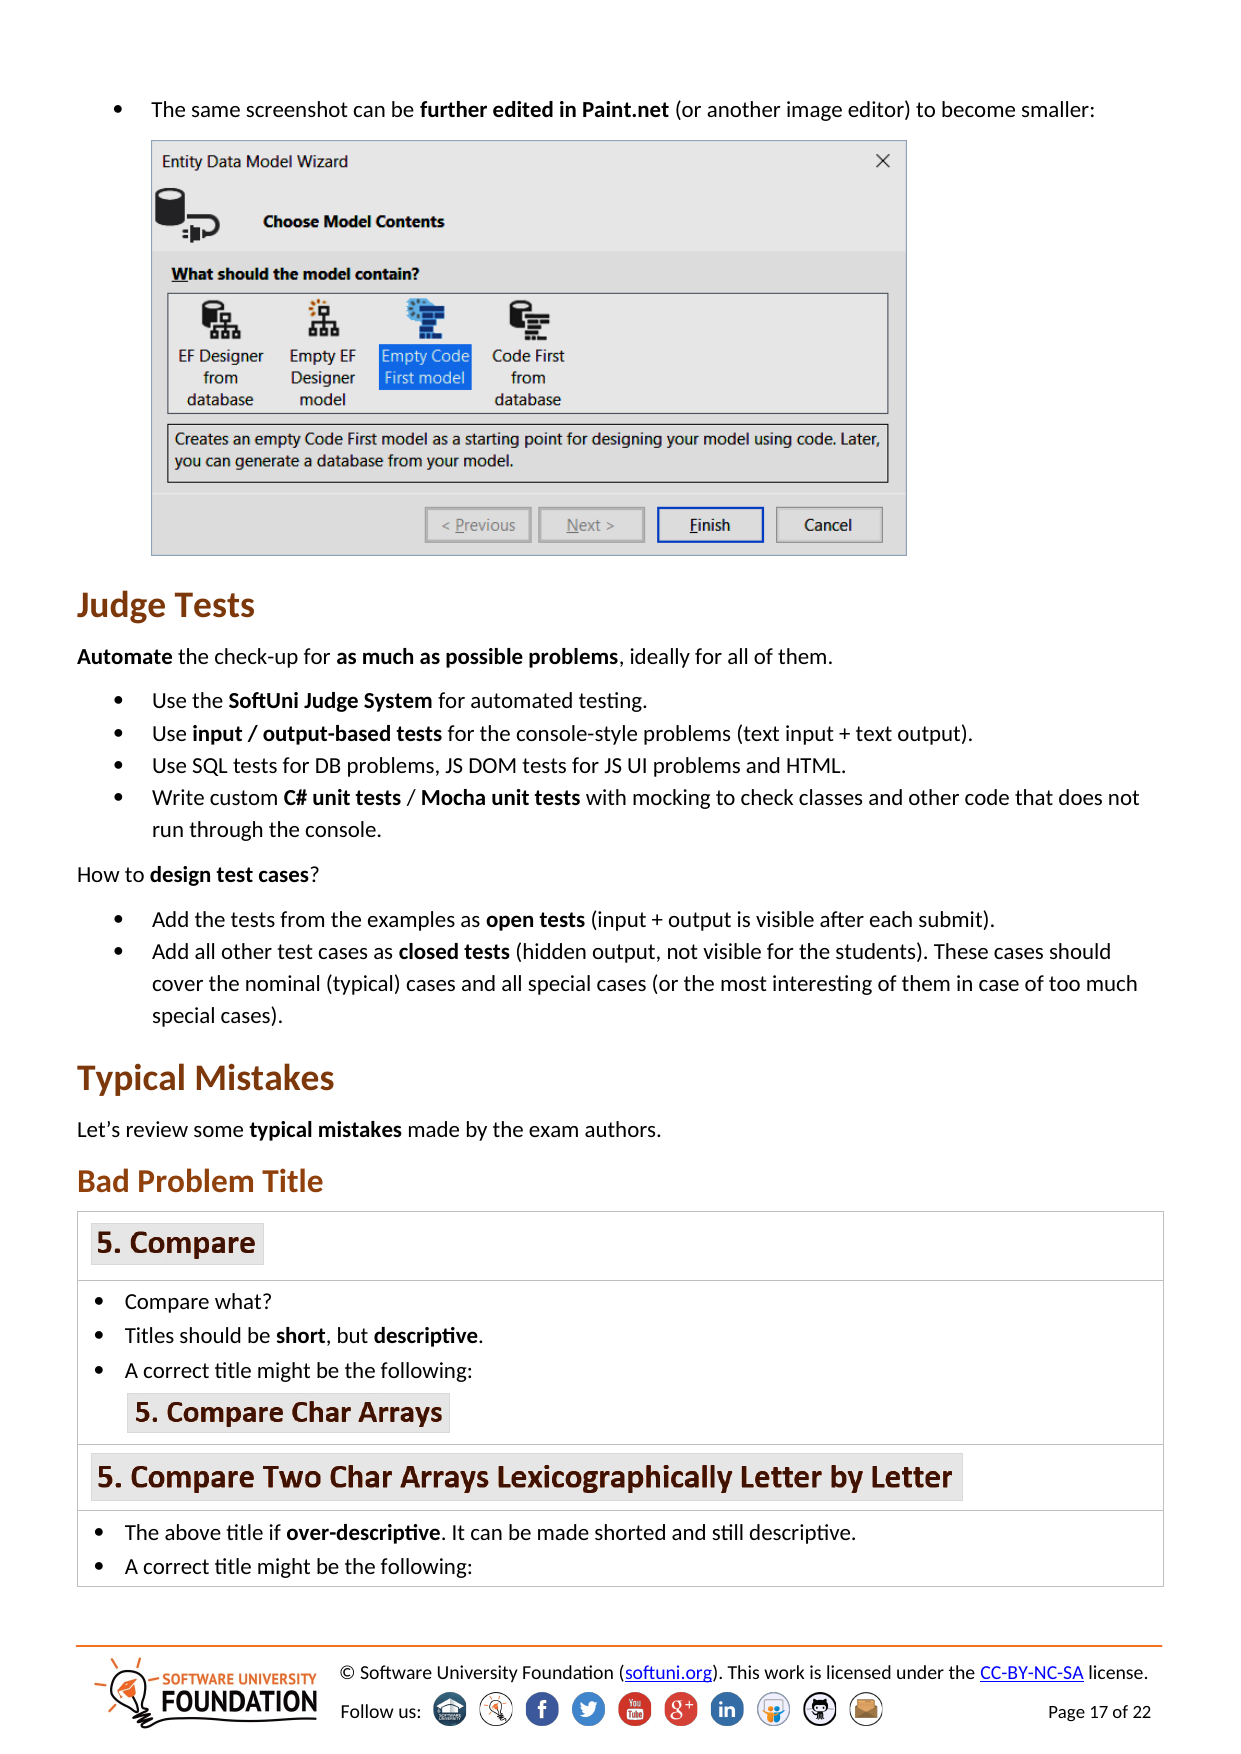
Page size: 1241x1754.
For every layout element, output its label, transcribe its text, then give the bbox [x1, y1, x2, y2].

picture [525, 1692, 559, 1726]
subtitle Typical Mistakes [77, 1054, 1163, 1100]
table_header [78, 1212, 1163, 1280]
text How to design test cases? [77, 860, 1163, 888]
list Use input / output-based tests for the console-style problems (text input + text output). [114, 719, 1163, 747]
picture [618, 1692, 652, 1726]
picture [92, 1224, 263, 1264]
list Add all other test cases as closed tests (hidden output, not visible for the students). These cases should cover the nominal (typical) cases and all special cases (or the most interesting of them in case of too much special cases). [114, 937, 1163, 1029]
list Use SQL tests for DB problems, JS DOM tests for JS UI problems and HTML. [114, 751, 1163, 779]
picture [849, 1692, 883, 1726]
text Automate the check-up for as much as possible problems, ideally for all of them. [77, 642, 1163, 670]
picture [151, 140, 907, 556]
picture [572, 1692, 605, 1726]
picture [664, 1692, 698, 1726]
picture [92, 1454, 962, 1500]
list The same screenshot can be further edited in Paint.net (or another image editor) to become smaller: [114, 95, 1163, 123]
picture [433, 1692, 467, 1726]
picture [757, 1692, 790, 1726]
list Write custom C# unit tests / Mocha unit tests with mocking to check classes and other code that does not run through the console. [114, 783, 1163, 843]
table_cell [78, 1511, 1163, 1586]
picture [479, 1692, 513, 1726]
table_cell Compare what? Titles should be short, but descriptive. A correct title might be the following: [78, 1281, 1163, 1443]
text Let’s review some typical mistakes made by the exam authors. [77, 1115, 1163, 1143]
picture [93, 1656, 317, 1729]
subtitle Bad Problem Title [77, 1160, 1163, 1201]
picture [710, 1692, 744, 1726]
subtitle Judge Tests [77, 581, 1163, 627]
table_cell [78, 1445, 1163, 1510]
picture [128, 1394, 449, 1432]
list Use the SoftUni Judge System for automated testing. [114, 687, 1163, 715]
picture [803, 1692, 837, 1726]
list Add the tests from the examples as open tests (input + output is visible after each submit). [114, 905, 1163, 933]
